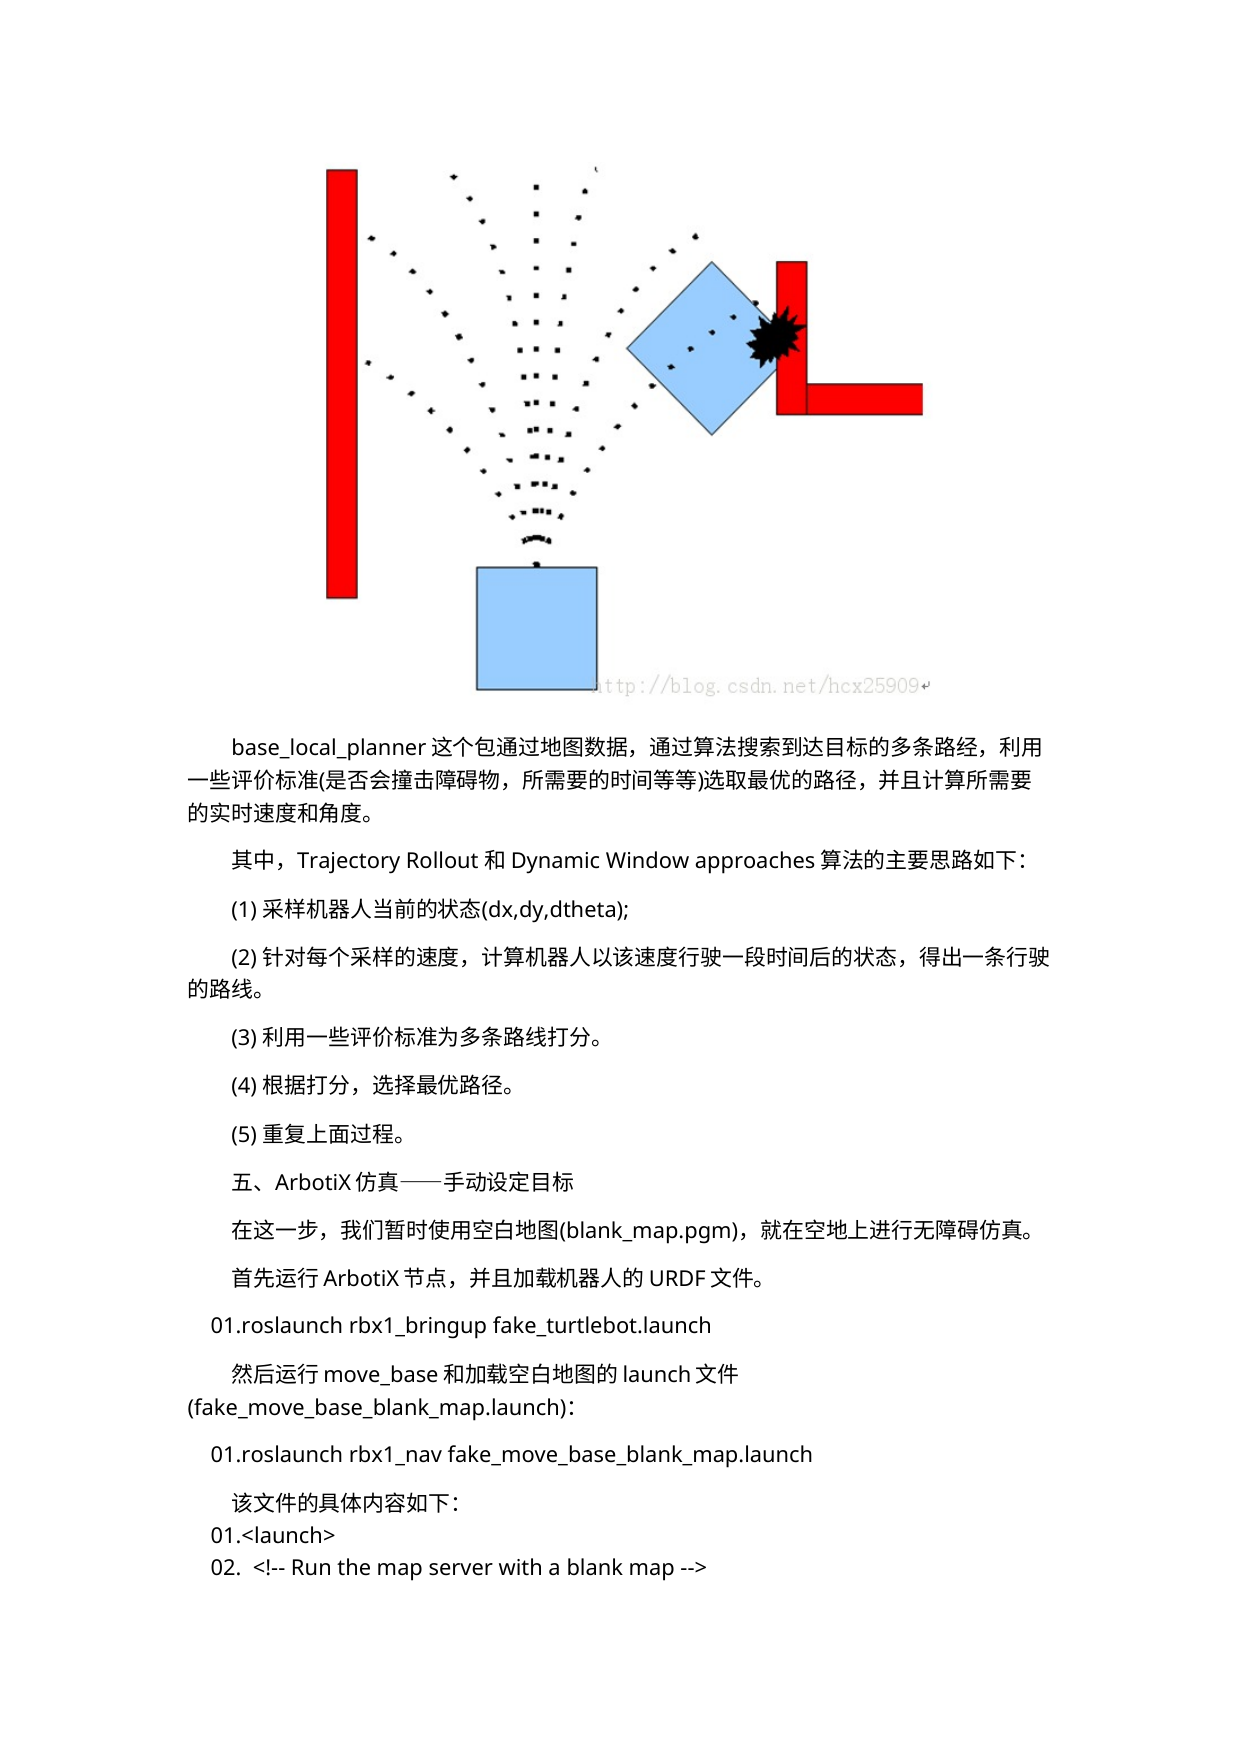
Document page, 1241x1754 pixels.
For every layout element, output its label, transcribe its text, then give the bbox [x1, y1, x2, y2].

text 01.roslaunch rbx1_nav fake_move_base_blank_map.launch [187, 1438, 1053, 1470]
text 在这一步，我们暂时使用空白地图(blank_map.pgm)，就在空地上进行无障碍仿真。 [187, 1213, 1053, 1245]
text 首先运行ArbotiX节点，并且加载机器人的URDF文件。 [187, 1261, 1053, 1293]
text base_local_planner这个包通过地图数据，通过算法搜索到达目标的多条路经，利用一些评价标准(是否会撞击障碍物，所需要的时间等等)选取最优的路径，并且计算所需要的实时速度和角度。 [187, 730, 1053, 828]
text 01.roslaunch rbx1_bringup fake_turtlebot.launch [187, 1309, 1053, 1341]
text (2) 针对每个采样的速度，计算机器人以该速度行驶一段时间后的状态，得出一条行驶的路线。 [187, 939, 1053, 1004]
text (5) 重复上面过程。 [187, 1116, 1053, 1149]
text 五、ArbotiX仿真——手动设定目标 [187, 1164, 1053, 1197]
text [187, 1518, 1053, 1583]
text (3) 利用一些评价标准为多条路线打分。 [187, 1020, 1053, 1053]
text (1) 采样机器人当前的状态(dx,dy,dtheta); [187, 891, 1053, 924]
text 其中，Trajectory Rollout 和Dynamic Window approaches算法的主要思路如下： [187, 843, 1053, 876]
text 该文件的具体内容如下： [187, 1486, 1053, 1518]
text (4) 根据打分，选择最优路径。 [187, 1068, 1053, 1101]
picture [307, 162, 933, 709]
text 然后运行move_base和加载空白地图的launch文件(fake_move_base_blank_map.launch)： [187, 1357, 1053, 1422]
